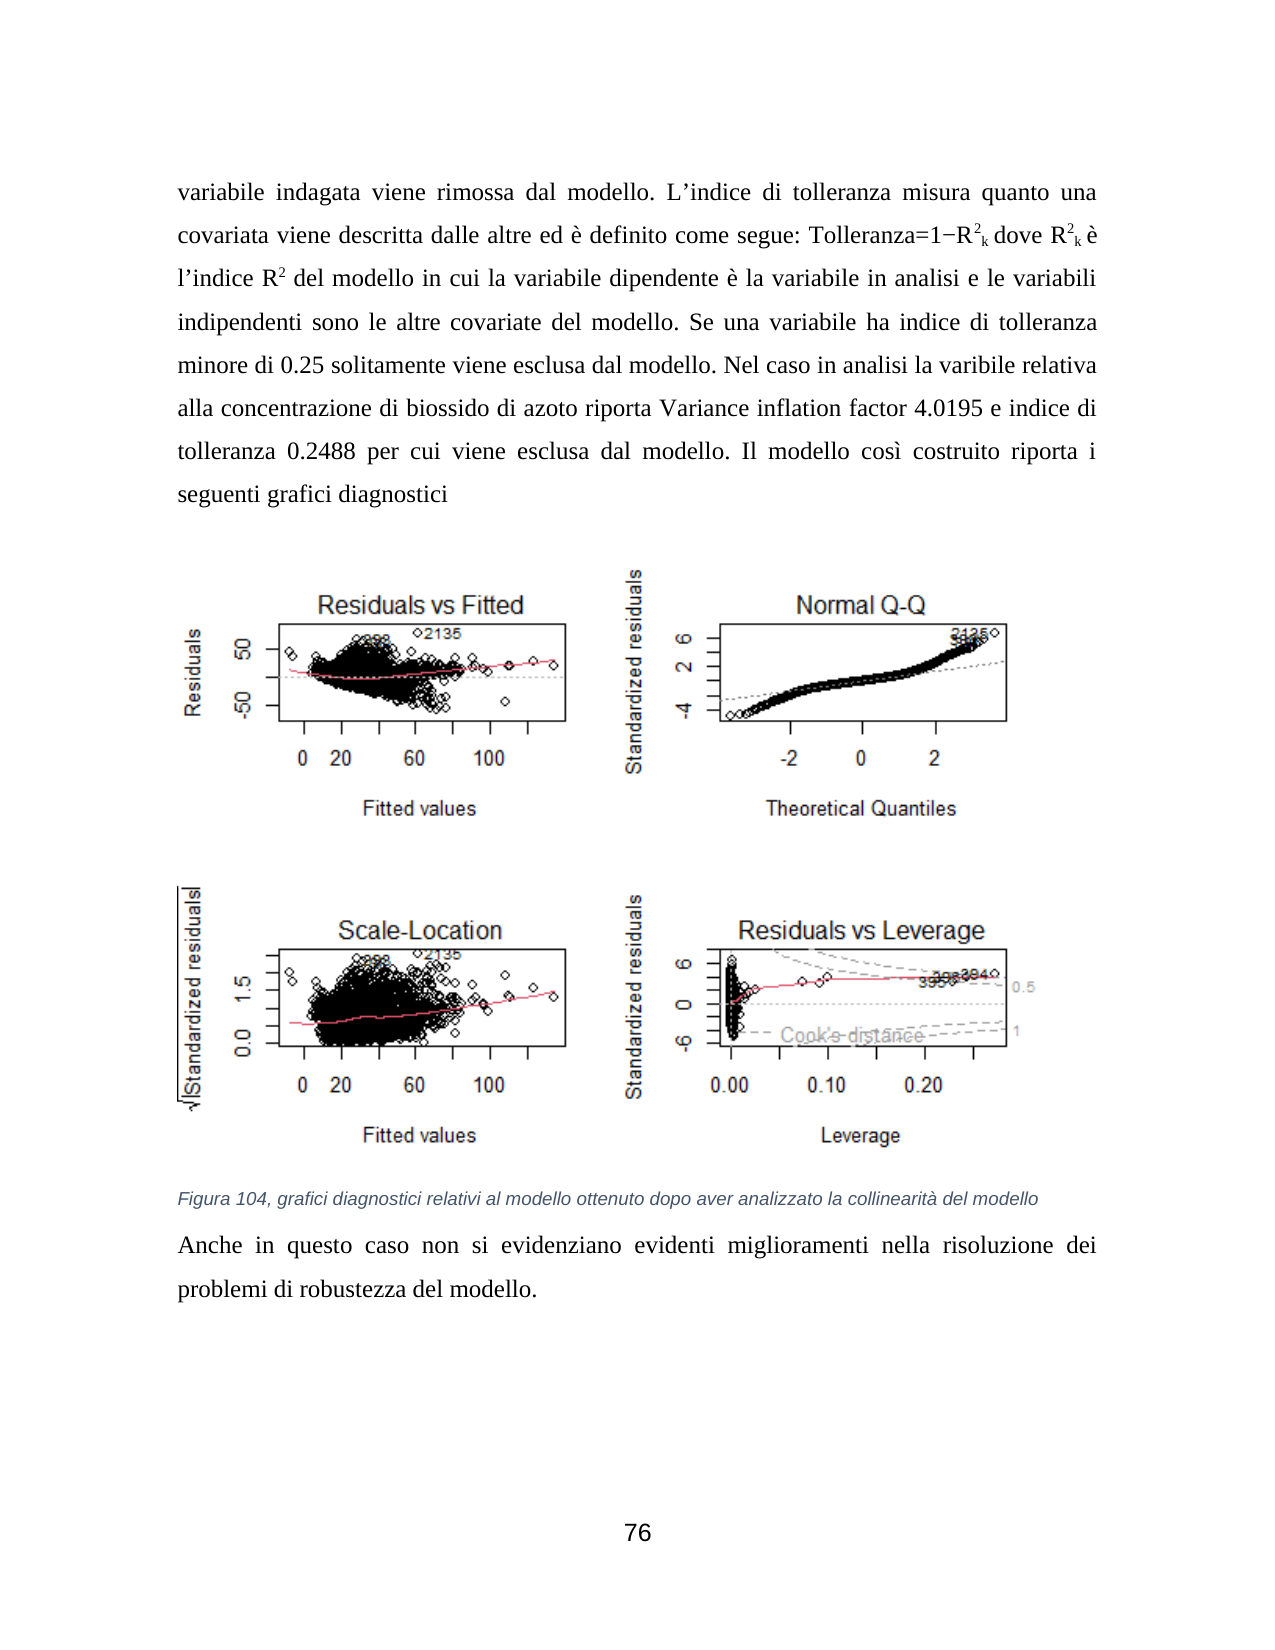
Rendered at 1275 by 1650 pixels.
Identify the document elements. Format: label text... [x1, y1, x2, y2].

text Figura 104, grafici diagnostici relativi al modello ottenuto dopo aver analizzato la collinearità del modello [177, 1188, 1098, 1210]
picture [177, 522, 1059, 1174]
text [177, 177, 1098, 508]
text Anche in questo caso non si evidenziano evidenti miglioramenti nella risoluzione dei problemi di robustezza del modello. [177, 1231, 1098, 1302]
